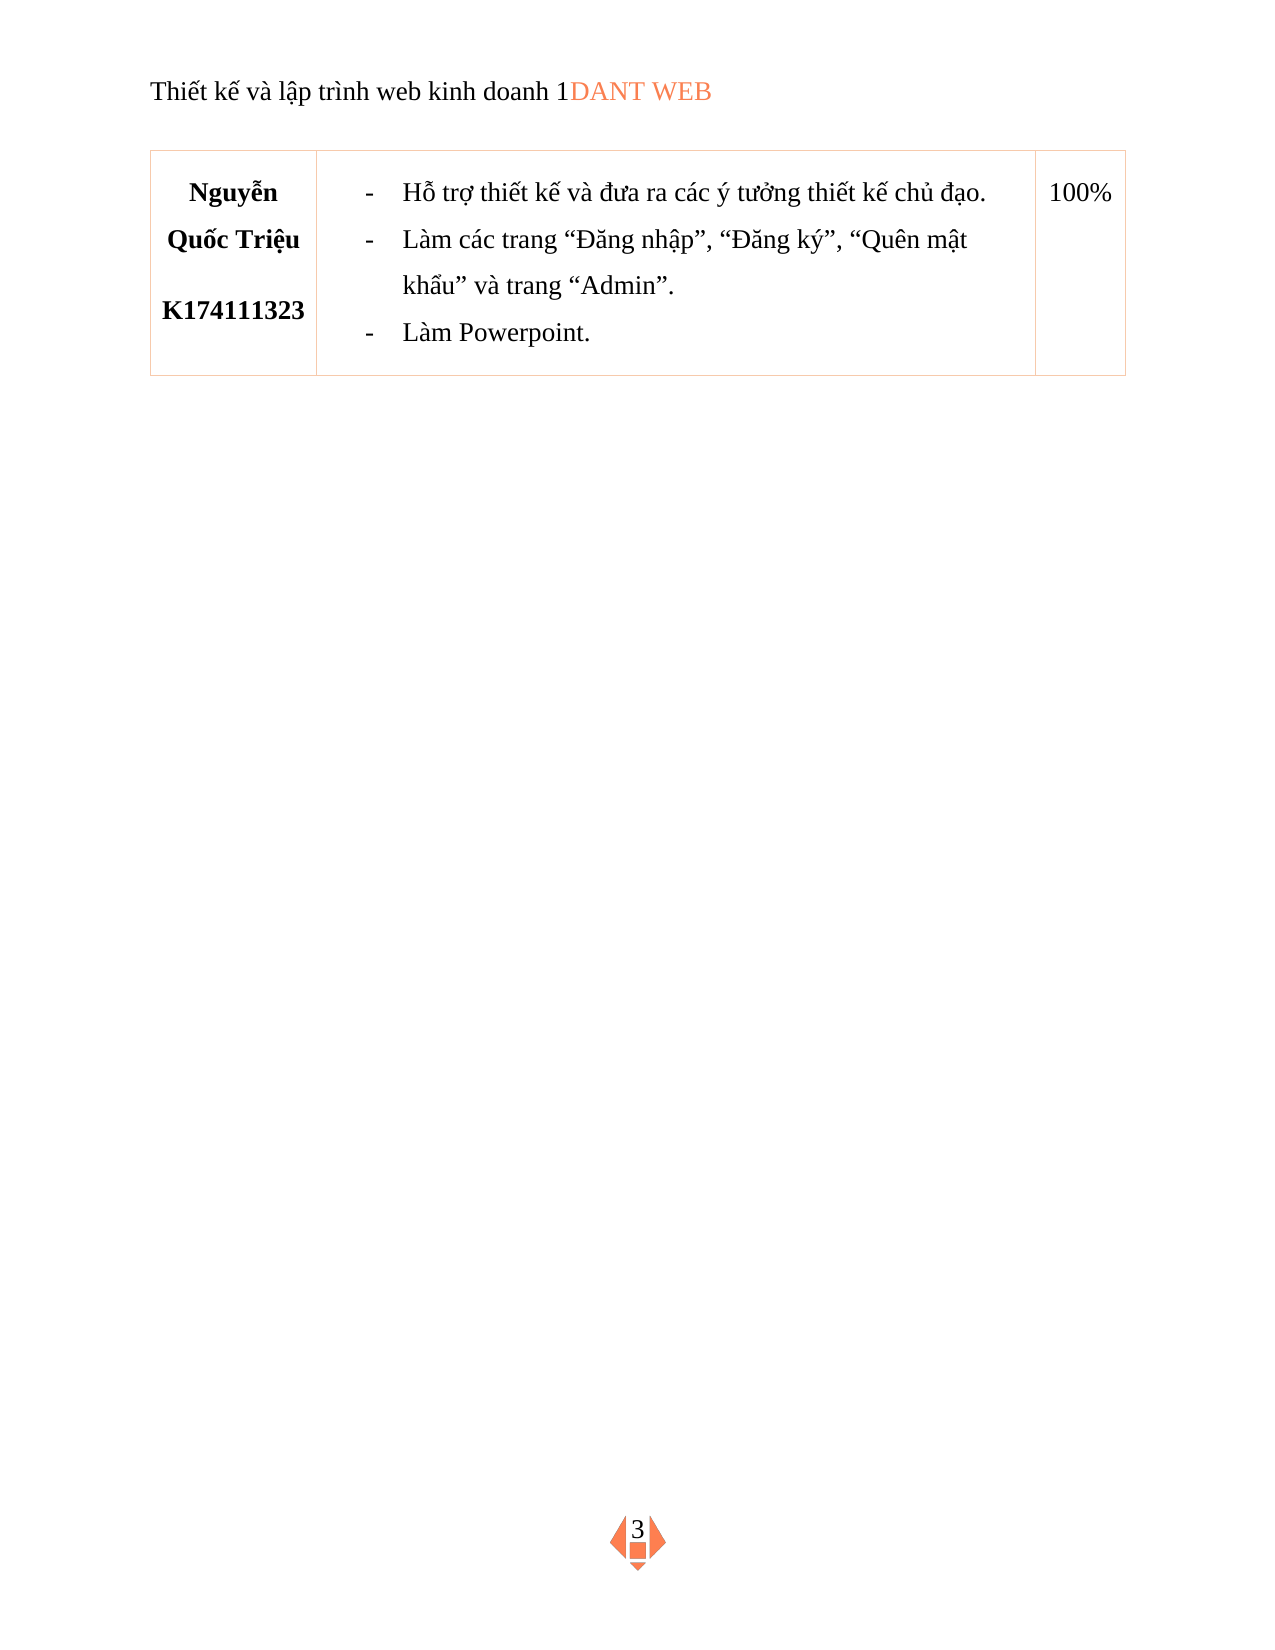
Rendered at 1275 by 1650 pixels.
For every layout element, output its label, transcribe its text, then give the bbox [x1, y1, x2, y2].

table_cell Nguyễn Quốc Triệu K174111323 [151, 151, 316, 375]
table_cell 100% [1036, 151, 1125, 375]
table_cell Hỗ trợ thiết kế và đưa ra các ý tưởng thiết kế chủ đạo. Làm các trang “Đăng nhập”, “Đăng ký”, “Quên mật khẩu” và trang “Admin”. Làm Powerpoint. [317, 151, 1035, 375]
picture [606, 1515, 669, 1571]
